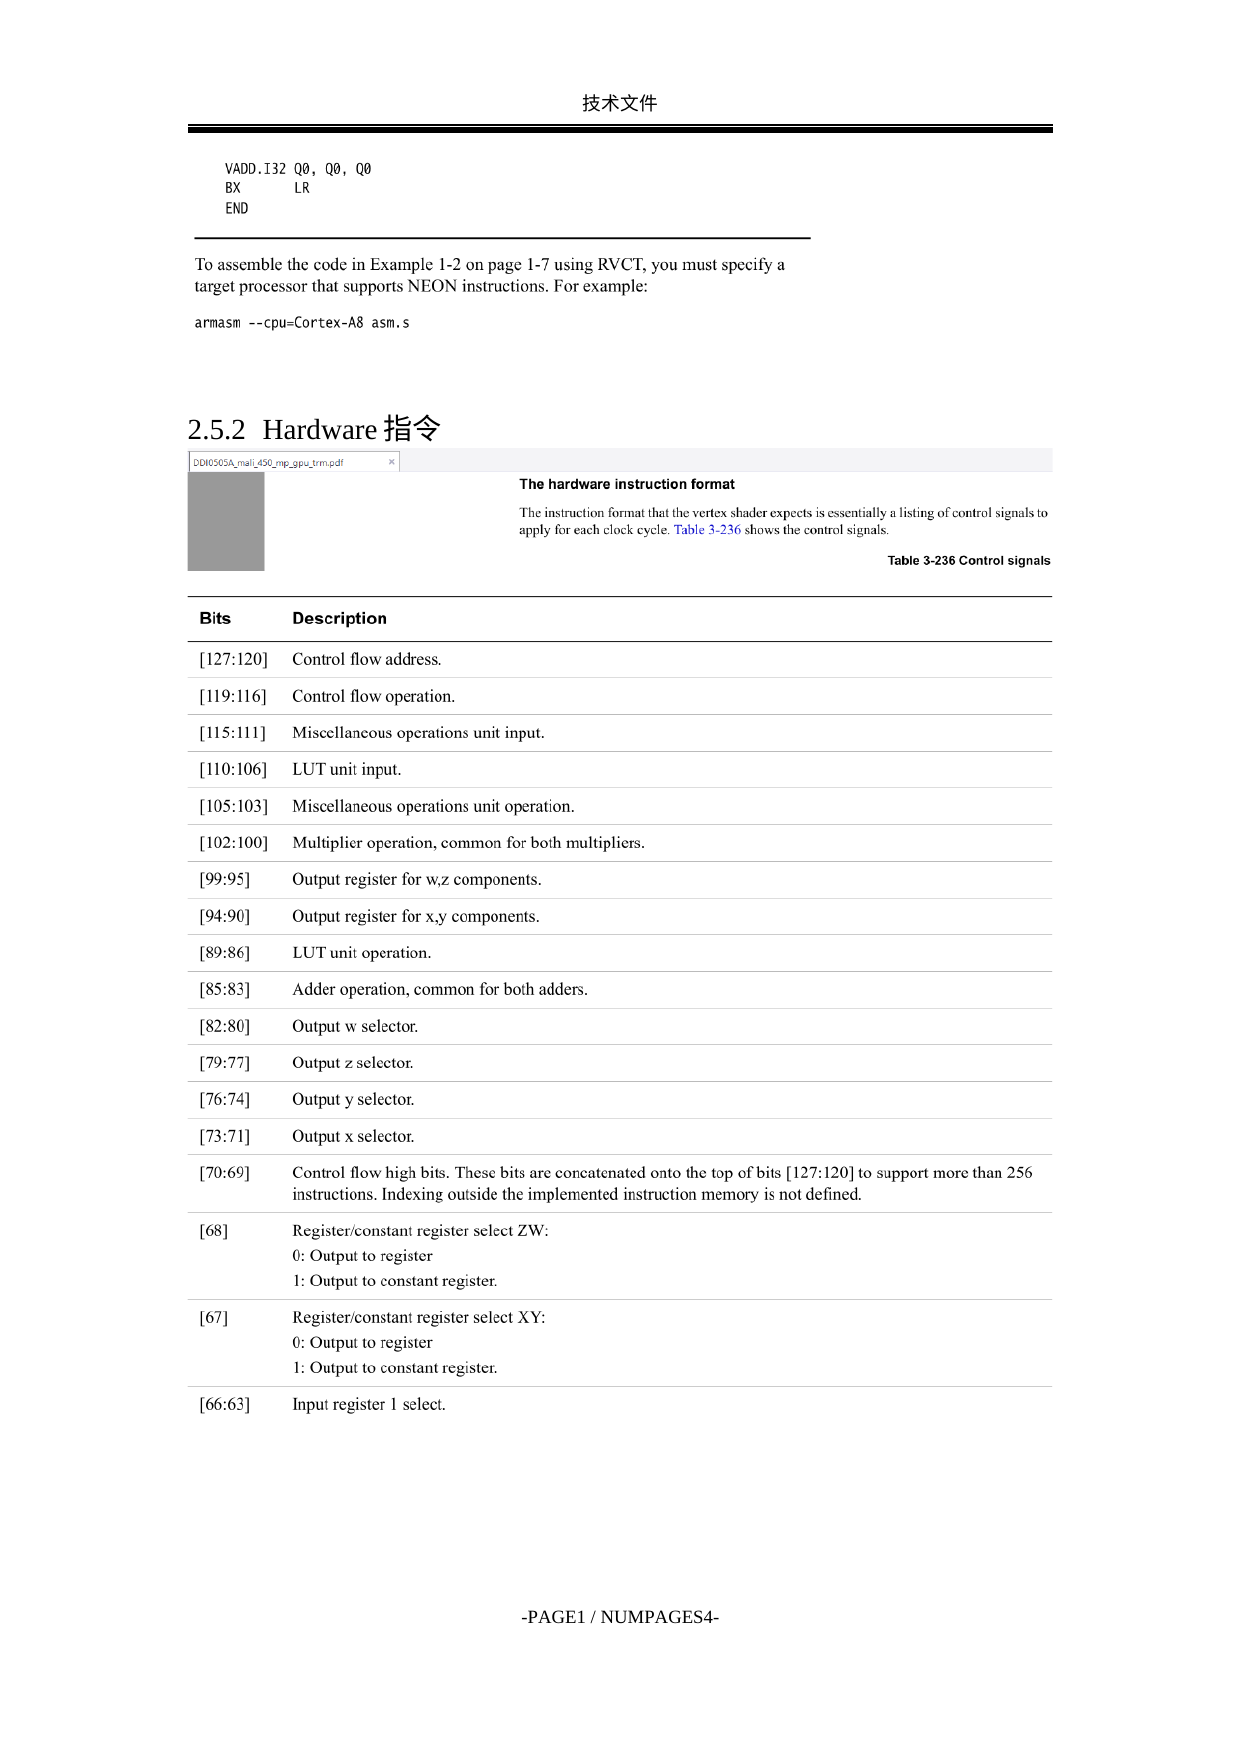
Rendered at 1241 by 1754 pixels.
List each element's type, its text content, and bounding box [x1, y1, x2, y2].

picture [187, 150, 813, 331]
picture [187, 448, 1053, 571]
picture [187, 595, 1053, 1422]
subtitle Hardware指令 [187, 406, 1053, 448]
